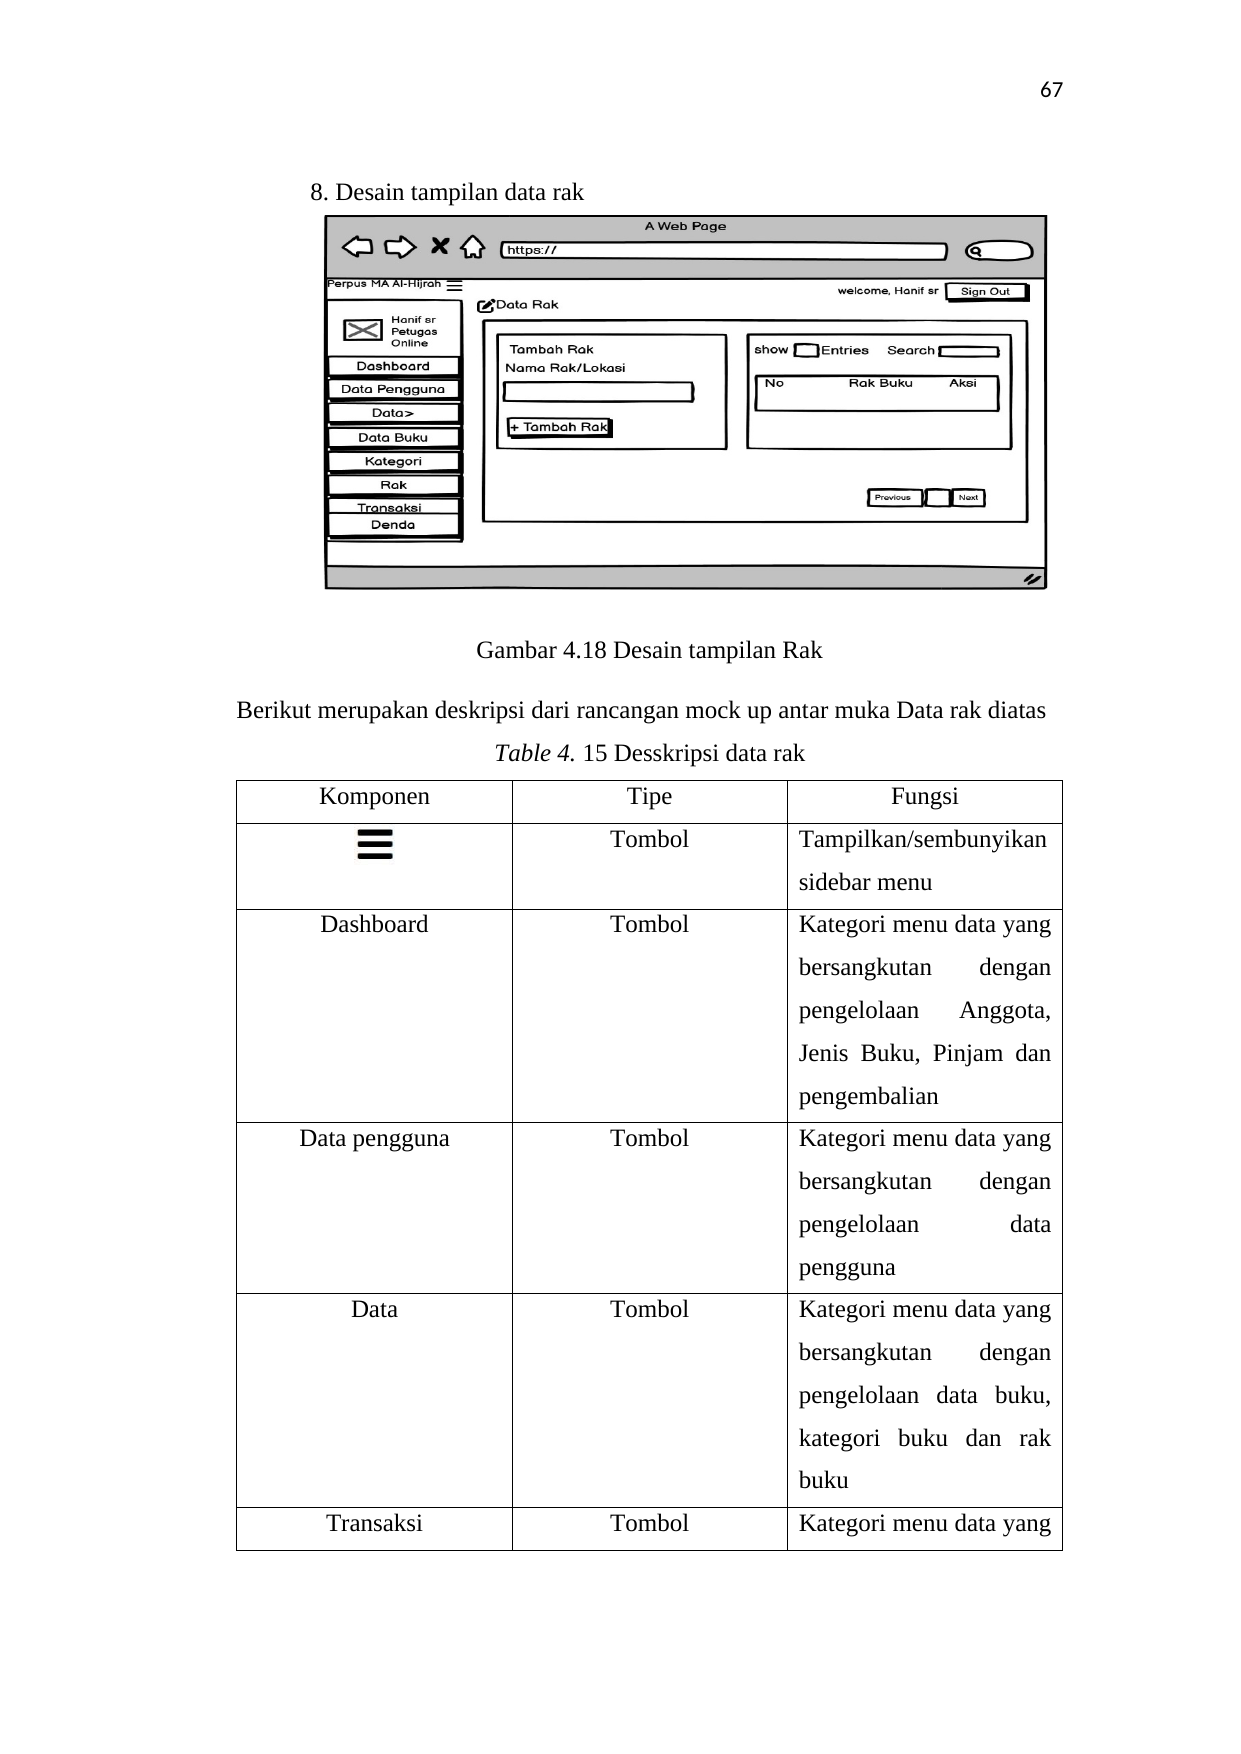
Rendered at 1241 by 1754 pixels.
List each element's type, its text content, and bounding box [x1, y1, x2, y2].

table_cell Tampilkan/sembunyikan sidebar menu [788, 824, 1062, 908]
text Berikut merupakan deskripsi dari rancangan mock up antar muka Data rak diatas [236, 695, 1063, 723]
table_cell Tombol [513, 824, 787, 908]
table_header Fungsi [788, 781, 1062, 823]
text 8. Desain tampilan data rak [310, 177, 1063, 206]
text Table 4. 15 Desskripsi data rak [236, 738, 1063, 766]
table_cell Tombol [513, 1123, 787, 1293]
table_cell Kategori menu data yang bersangkutan dengan pengelolaan data pengguna [788, 1123, 1062, 1293]
table_cell Data [237, 1294, 512, 1507]
table_header Tipe [513, 781, 787, 823]
table_cell Dashboard [237, 910, 512, 1122]
picture [323, 215, 1048, 590]
table_header Komponen [237, 781, 512, 823]
picture [354, 824, 395, 865]
table_cell Kategori menu data yang bersangkutan dengan pengelolaan Anggota, Jenis Buku, Pinjam dan pengembalian [788, 910, 1062, 1122]
table_cell Tombol [513, 1294, 787, 1507]
table_cell [237, 824, 512, 908]
table_cell Data pengguna [237, 1123, 512, 1293]
table_cell Tombol [513, 910, 787, 1122]
table_cell Tombol [513, 1508, 787, 1550]
table_cell Kategori menu data yang bersangkutan dengan pengelolaan data buku, kategori buku dan rak buku [788, 1294, 1062, 1507]
table_cell Transaksi [237, 1508, 512, 1550]
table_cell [788, 1508, 1062, 1550]
